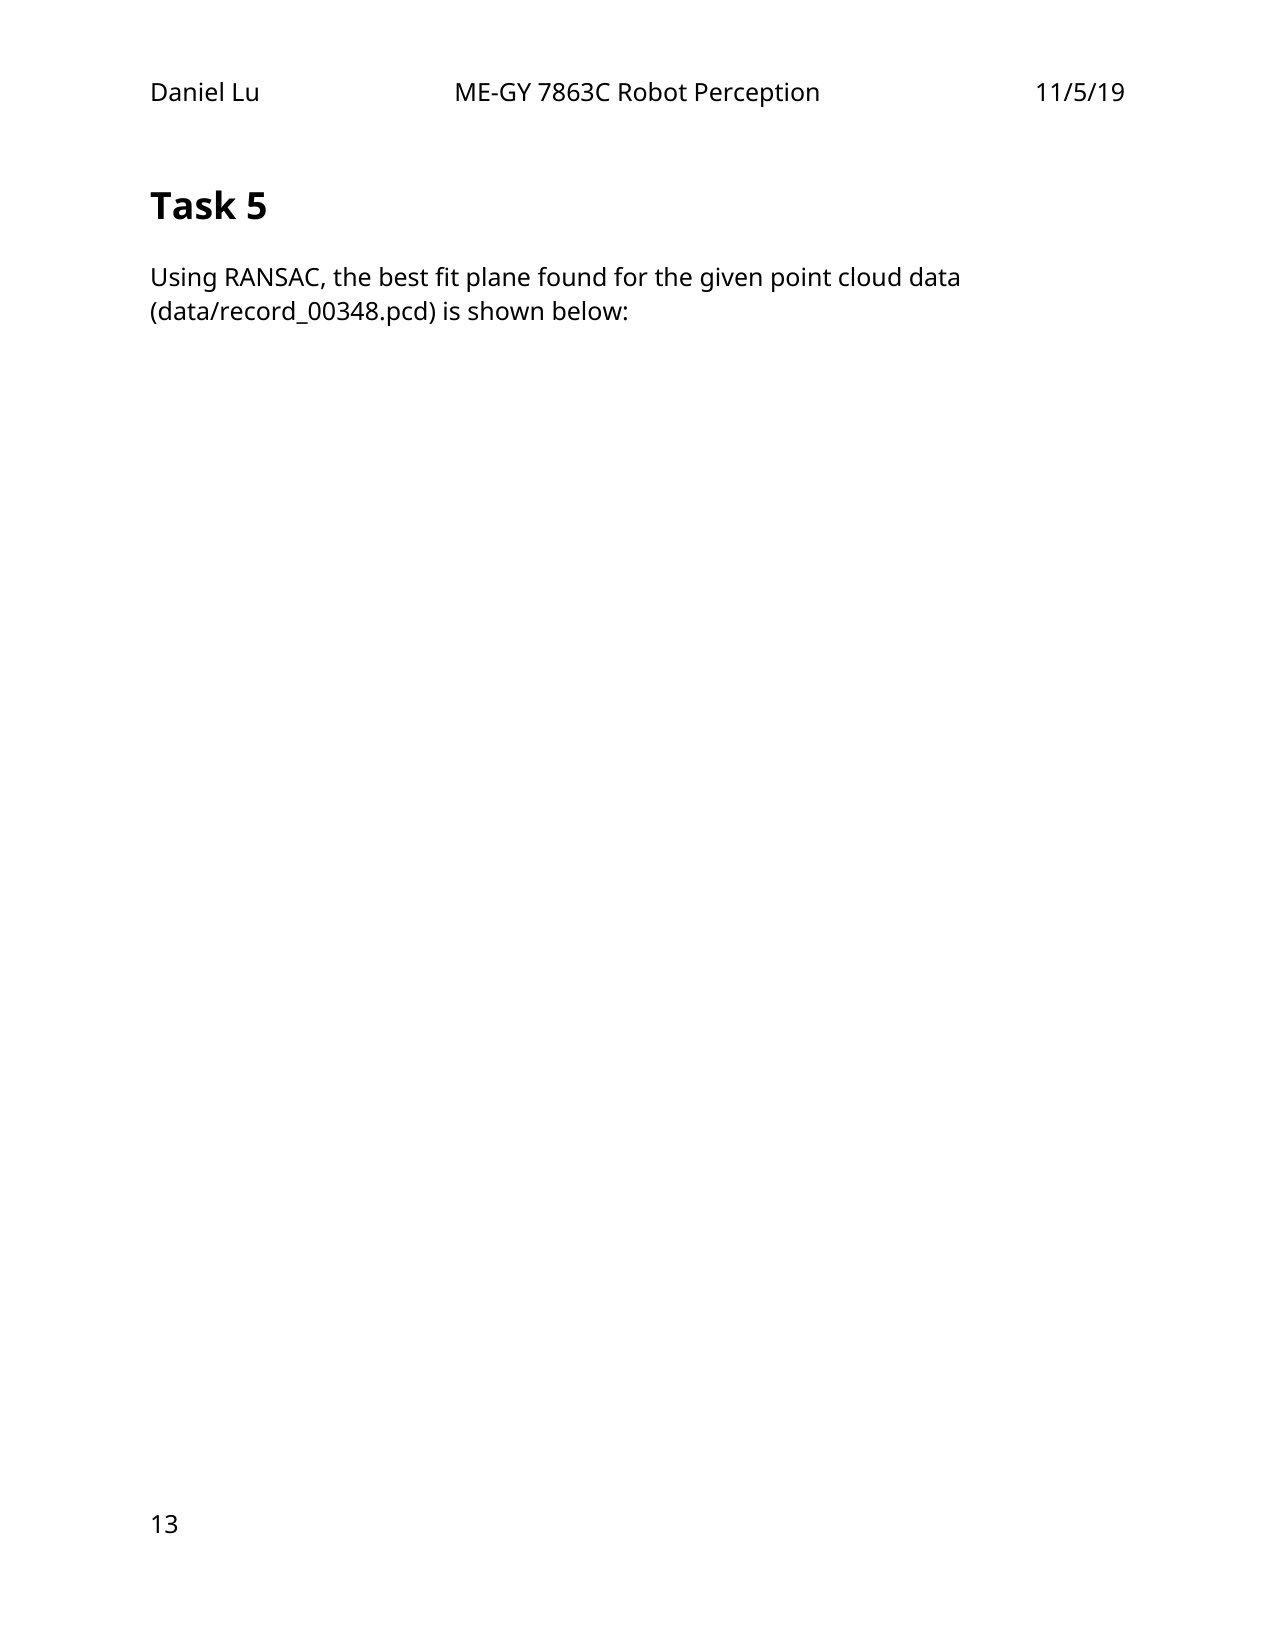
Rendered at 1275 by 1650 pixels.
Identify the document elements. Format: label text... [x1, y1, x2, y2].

text Using RANSAC, the best fit plane found for the given point cloud data (data/record_00348.pcd) is shown below: [150, 259, 1125, 327]
subtitle Task 5 [150, 179, 1125, 230]
